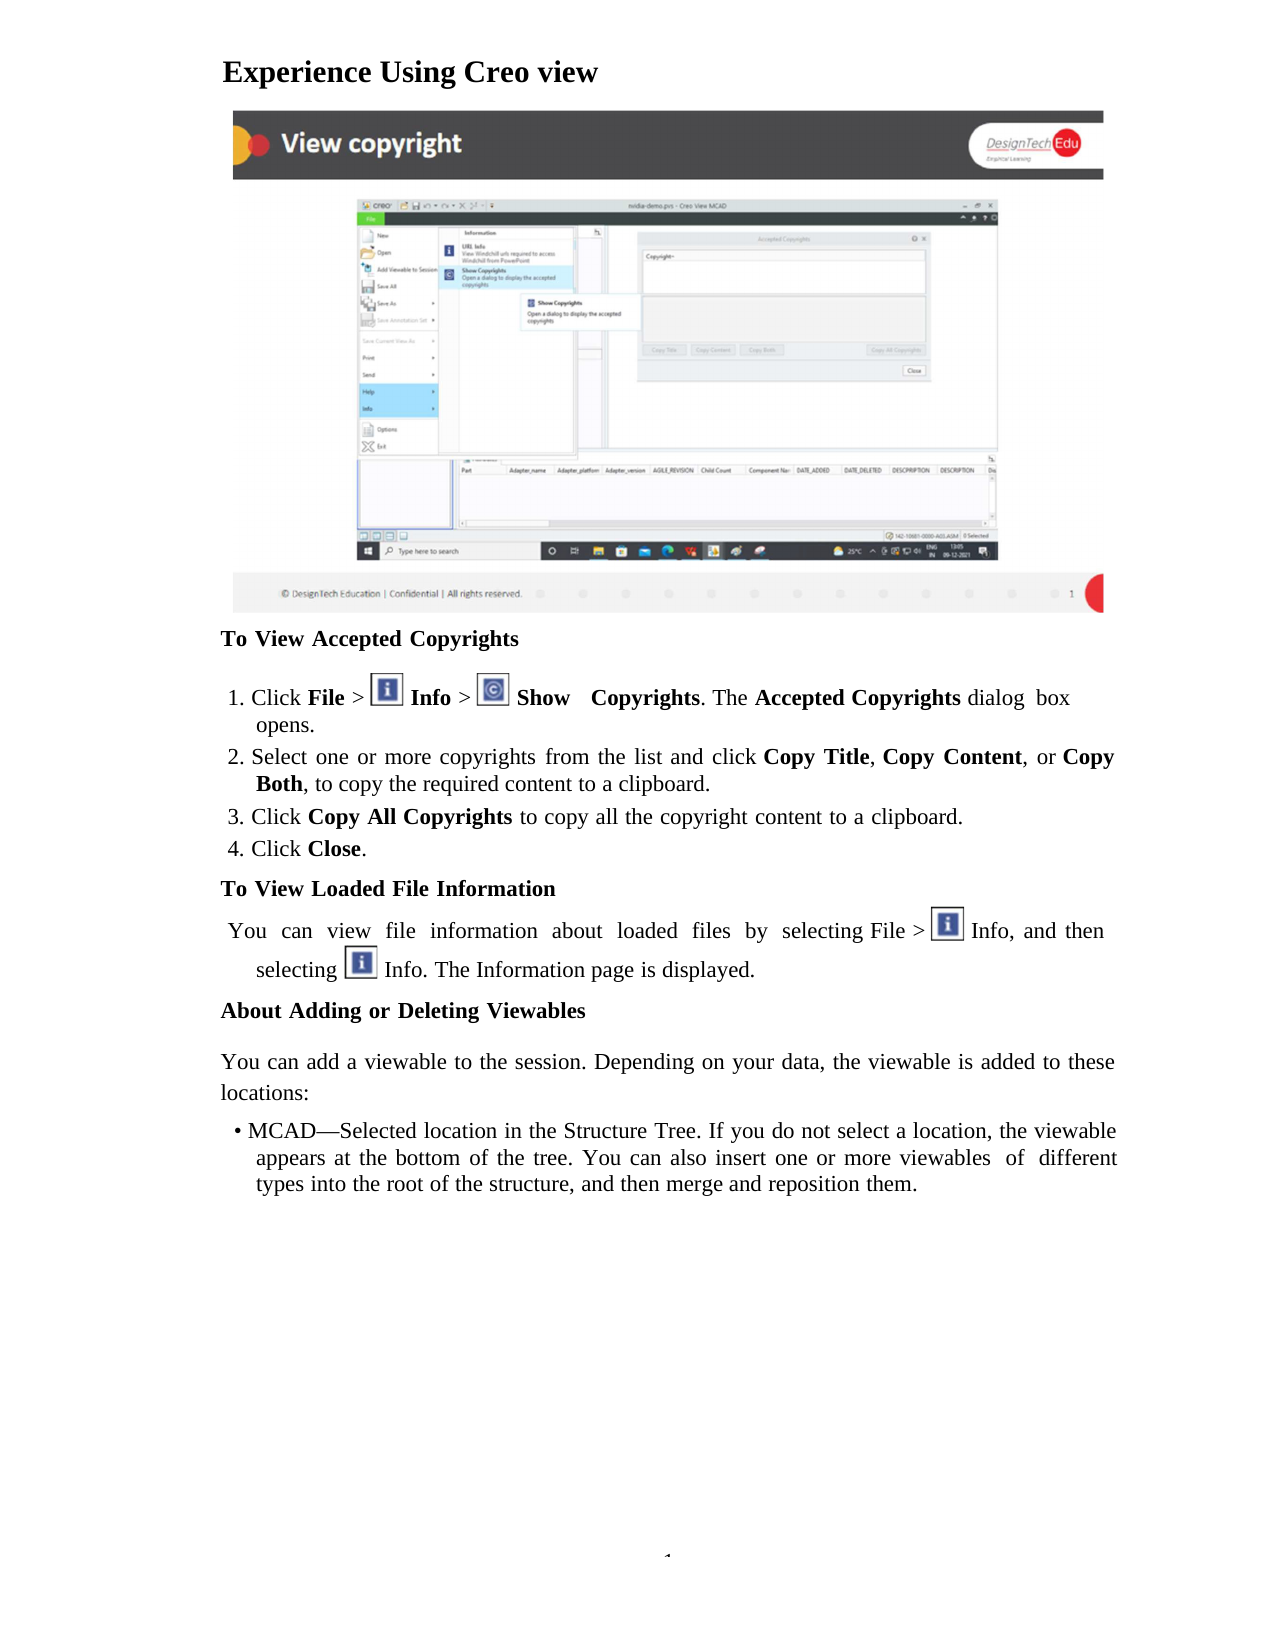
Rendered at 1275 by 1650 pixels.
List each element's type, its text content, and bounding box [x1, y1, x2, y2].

list Click Close. [227, 836, 1187, 862]
picture [476, 673, 510, 706]
picture [344, 945, 378, 979]
picture [930, 906, 965, 941]
picture [232, 110, 1104, 613]
picture [370, 673, 404, 706]
list Select one or more copyrights from the list and click Copy Title, Copy Content, or Copy Both, to copy the required content to a clipboard. [227, 743, 1117, 796]
text To View Loaded File Information [220, 875, 1187, 901]
list Click Copy All Copyrights to copy all the copyright content to a clipboard. [227, 803, 1187, 829]
list Click File > Info > Show Copyrights. The Accepted Copyrights dialog box opens. [227, 673, 1118, 737]
text You can add a viewable to the session. Depending on your data, the viewable is added to these locations: [220, 1048, 1117, 1105]
text About Adding or Deleting Viewables [220, 997, 1187, 1023]
text To View Accepted Copyrights [220, 625, 1187, 652]
text You can view file information about loaded files by selecting File > Info, and then selecting Info. The Information page is displayed. [227, 907, 1118, 984]
list MCAD—Selected location in the Structure Tree. If you do not select a location, the viewable appears at the bottom of the tree. You can also insert one or more viewables of different types into the root of the structure, and then merge and reposition them. [233, 1117, 1118, 1197]
